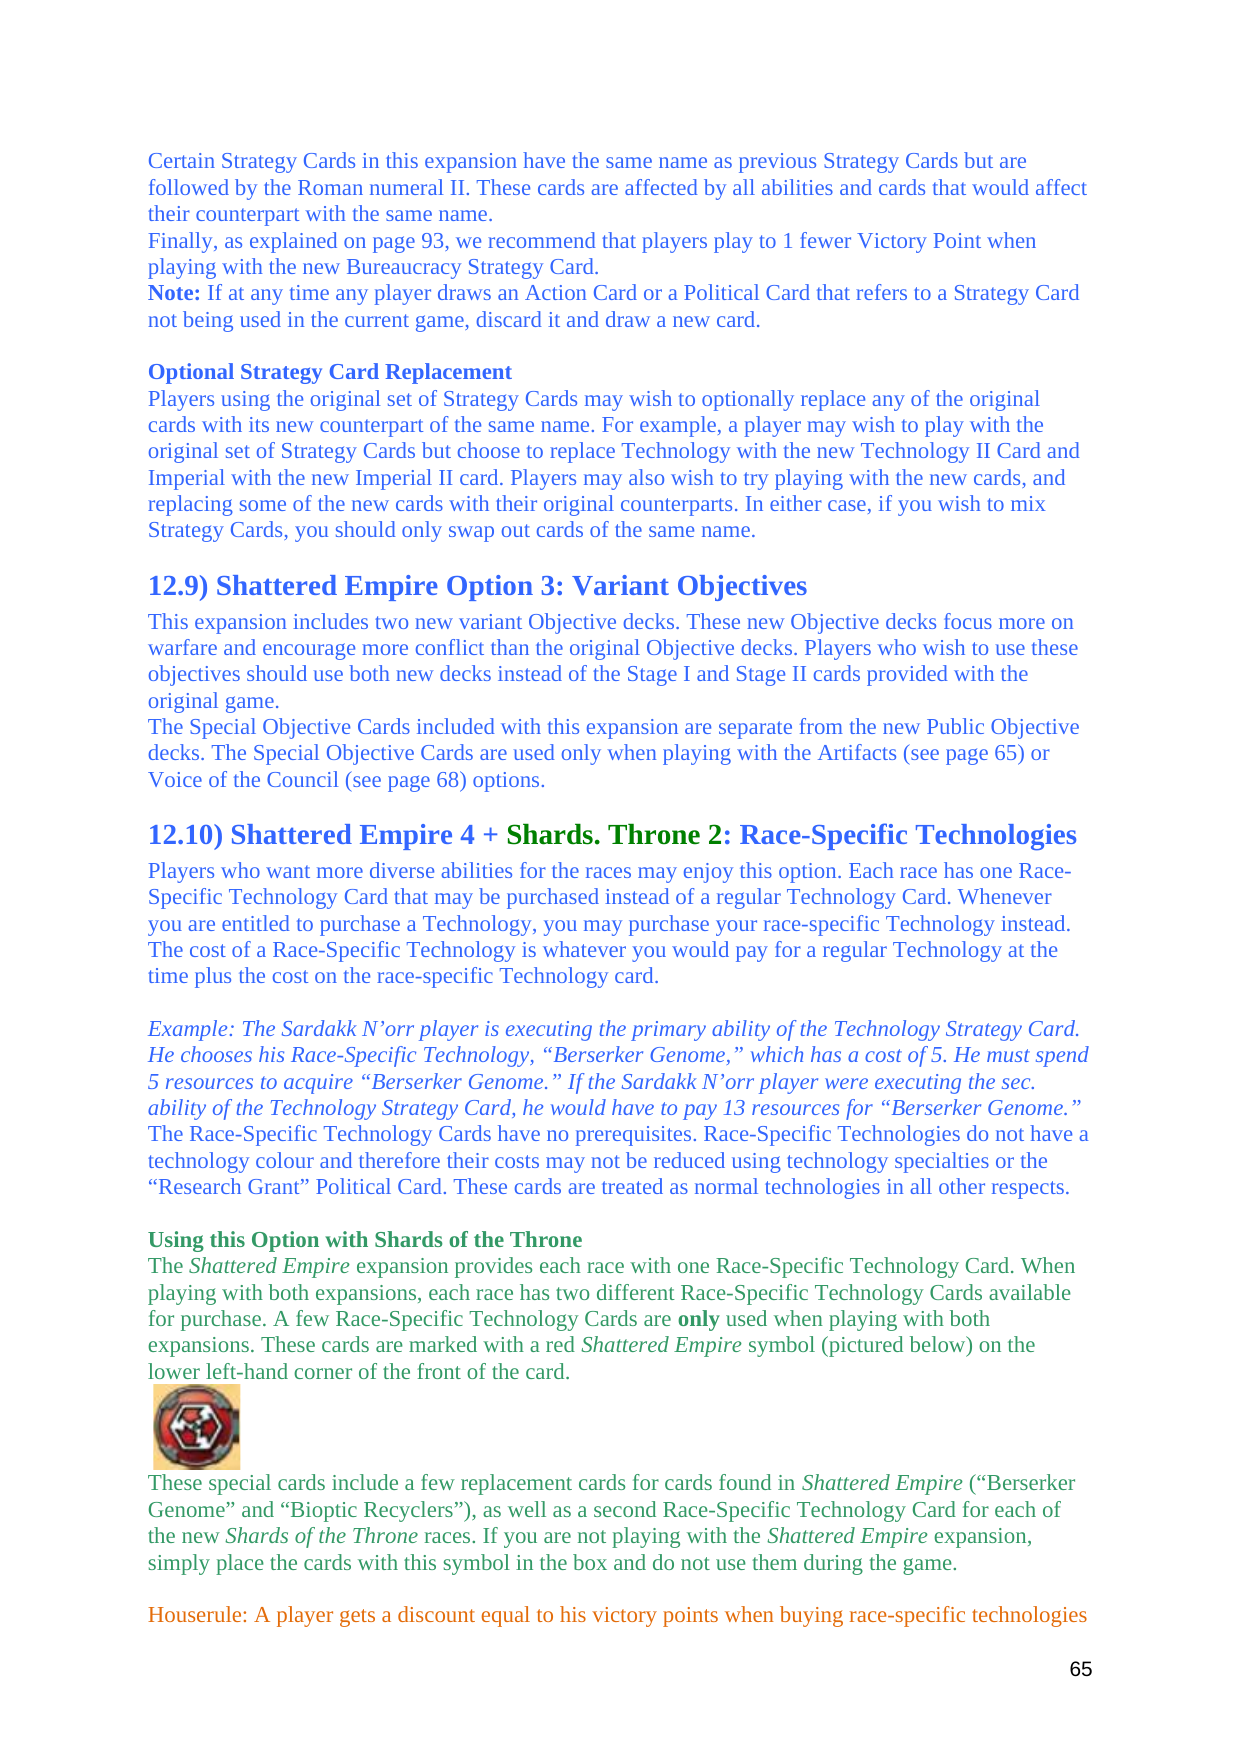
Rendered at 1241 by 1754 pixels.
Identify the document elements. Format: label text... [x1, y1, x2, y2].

subtitle 12.10) Shattered Empire 4 + Shards. Throne 2: Race-Specific Technologies [148, 817, 1093, 851]
text Houserule: A player gets a discount equal to his victory points when buying race-specific technologies [148, 1601, 1093, 1628]
picture [153, 1384, 241, 1470]
text Using this Option with Shards of the Throne [148, 1226, 1093, 1252]
text Specific Technology Card that may be purchased instead of a regular Technology Card. Whenever you are entitled to purchase a Technology, you may purchase your race-specific Technology instead. The cost of a Race-Specific Technology is whatever you would pay for a regular Technology at the time plus the cost on the race-specific Technology card. [148, 883, 1093, 989]
text The Race-Specific Technology Cards have no prerequisites. Race-Specific Technologies do not have a technology colour and therefore their costs may not be reduced using technology specialties or the “Research Grant” Political Card. These cards are treated as normal technologies in all other respects. [148, 1121, 1093, 1199]
text Example: The Sardakk N’orr player is executing the primary ability of the Technology Strategy Card. He chooses his Race-Specific Technology, “Berserker Genome,” which has a cost of 5. He must spend 5 resources to acquire “Berserker Genome.” If the Sardakk N’orr player were executing the sec. ability of the Technology Strategy Card, he would have to pay 13 resources for “Berserker Genome.” [148, 1015, 1093, 1121]
text Finally, as explained on page 93, we recommend that players play to 1 fewer Victory Point when playing with the new Bureaucracy Strategy Card. [148, 227, 1093, 279]
text Players using the original set of Strategy Cards may wish to optionally replace any of the original cards with its new counterpart of the same name. For example, a player may wish to play with the original set of Strategy Cards but choose to replace Technology with the new Technology II Card and Imperial with the new Imperial II card. Players may also wish to try playing with the new cards, and replacing some of the new cards with their original counterparts. In either case, if you wish to mix Strategy Cards, you should only swap out cards of the same name. [148, 385, 1093, 543]
text This expansion includes two new variant Objective decks. These new Objective decks focus more on warfare and encourage more conflict than the original Objective decks. Players who wish to use these objectives should use both new decks instead of the Stage I and Stage II cards provided with the original game. [148, 608, 1093, 713]
text Optional Strategy Card Replacement [148, 358, 1093, 385]
text Certain Strategy Cards in this expansion have the same name as previous Strategy Cards but are followed by the Roman numeral II. These cards are affected by all abilities and cards that would affect their counterpart with the same name. [148, 148, 1093, 227]
text The Special Objective Cards included with this expansion are separate from the new Public Objective decks. The Special Objective Cards are used only when playing with the Artifacts (see page 65) or Voice of the Council (see page 68) options. [148, 713, 1093, 792]
text Note: If at any time any player draws an Action Card or a Political Card that refers to a Strategy Card not being used in the current game, discard it and draw a new card. [148, 279, 1093, 332]
text Players who want more diverse abilities for the races may enjoy this option. Each race has one Race- [148, 857, 1093, 883]
subtitle 12.9) Shattered Empire Option 3: Variant Objectives [148, 568, 1093, 601]
text These special cards include a few replacement cards for cards found in Shattered Empire (“Berserker Genome” and “Bioptic Recyclers”), as well as a second Race-Specific Technology Card for each of the new Shards of the Throne races. If you are not playing with the Shattered Empire expansion, simply place the cards with this symbol in the box and do not use them during the game. [148, 1469, 1093, 1575]
text The Shattered Empire expansion provides each race with one Race-Specific Technology Card. When playing with both expansions, each race has two different Race-Specific Technology Cards available for purchase. A few Race-Specific Technology Cards are only used when playing with both expansions. These cards are marked with a red Shattered Empire symbol (pictured below) on the lower left-hand corner of the front of the card. [148, 1252, 1093, 1384]
